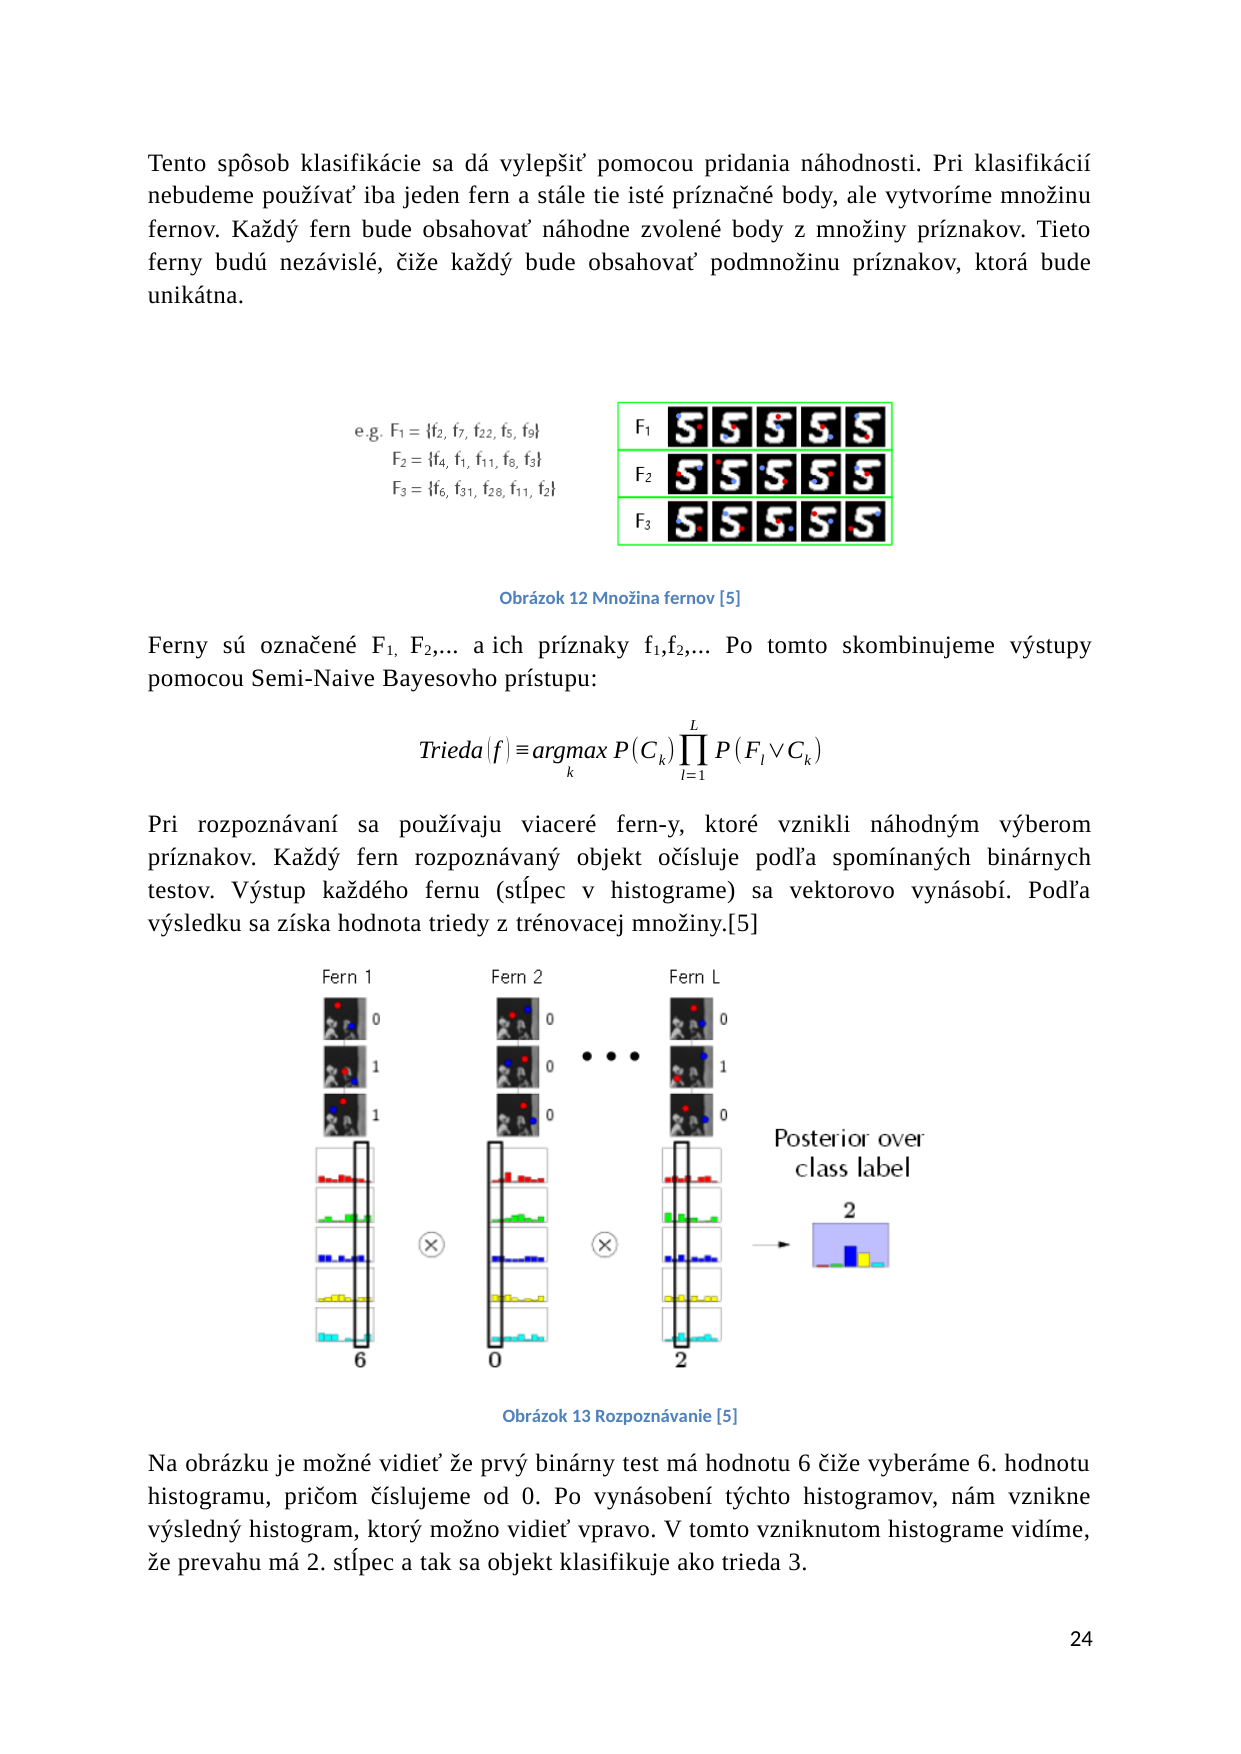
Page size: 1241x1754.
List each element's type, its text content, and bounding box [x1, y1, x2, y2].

text Ferny sú označené F1, F2,... a ich príznaky f1,f2,... Po tomto skombinujeme výstupy pomocou Semi-Naive Bayesovho prístupu: [148, 630, 1093, 691]
picture [333, 387, 907, 561]
text Na obrázku je možné vidieť že prvý binárny test má hodnotu 6 čiže vyberáme 6. hodnotu histogramu, pričom číslujeme od 0. Po vynásobení týchto histogramov, nám vznikne výsledný histogram, ktorý možno vidieť vpravo. V tomto vzniknutom histograme vidíme, že prevahu má 2. stĺpec a tak sa objekt klasifikuje ako trieda 3. [148, 1448, 1093, 1576]
text Pri rozpoznávaní sa používaju viaceré fern-y, ktoré vznikli náhodným výberom príznakov. Každý fern rozpoznávaný objekt očísluje podľa spomínaných binárnych testov. Výstup každého fernu (stĺpec v histograme) sa vektorovo vynásobí. Podľa výsledku sa získa hodnota triedy z trénovacej množiny.[5] [148, 809, 1093, 937]
text Tento spôsob klasifikácie sa dá vylepšiť pomocou pridania náhodnosti. Pri klasifikácií nebudeme používať iba jeden fern a stále tie isté príznačné body, ale vytvoríme množinu fernov. Každý fern bude obsahovať náhodne zvolené body z množiny príznakov. Tieto ferny budú nezávislé, čiže každý bude obsahovať podmnožinu príznakov, ktorá bude unikátna. [148, 148, 1093, 308]
text Obrázok 13 Rozpoznávanie [5] [148, 1404, 1093, 1427]
text Obrázok 12 Množina fernov [5] [148, 586, 1093, 609]
picture [292, 961, 949, 1380]
